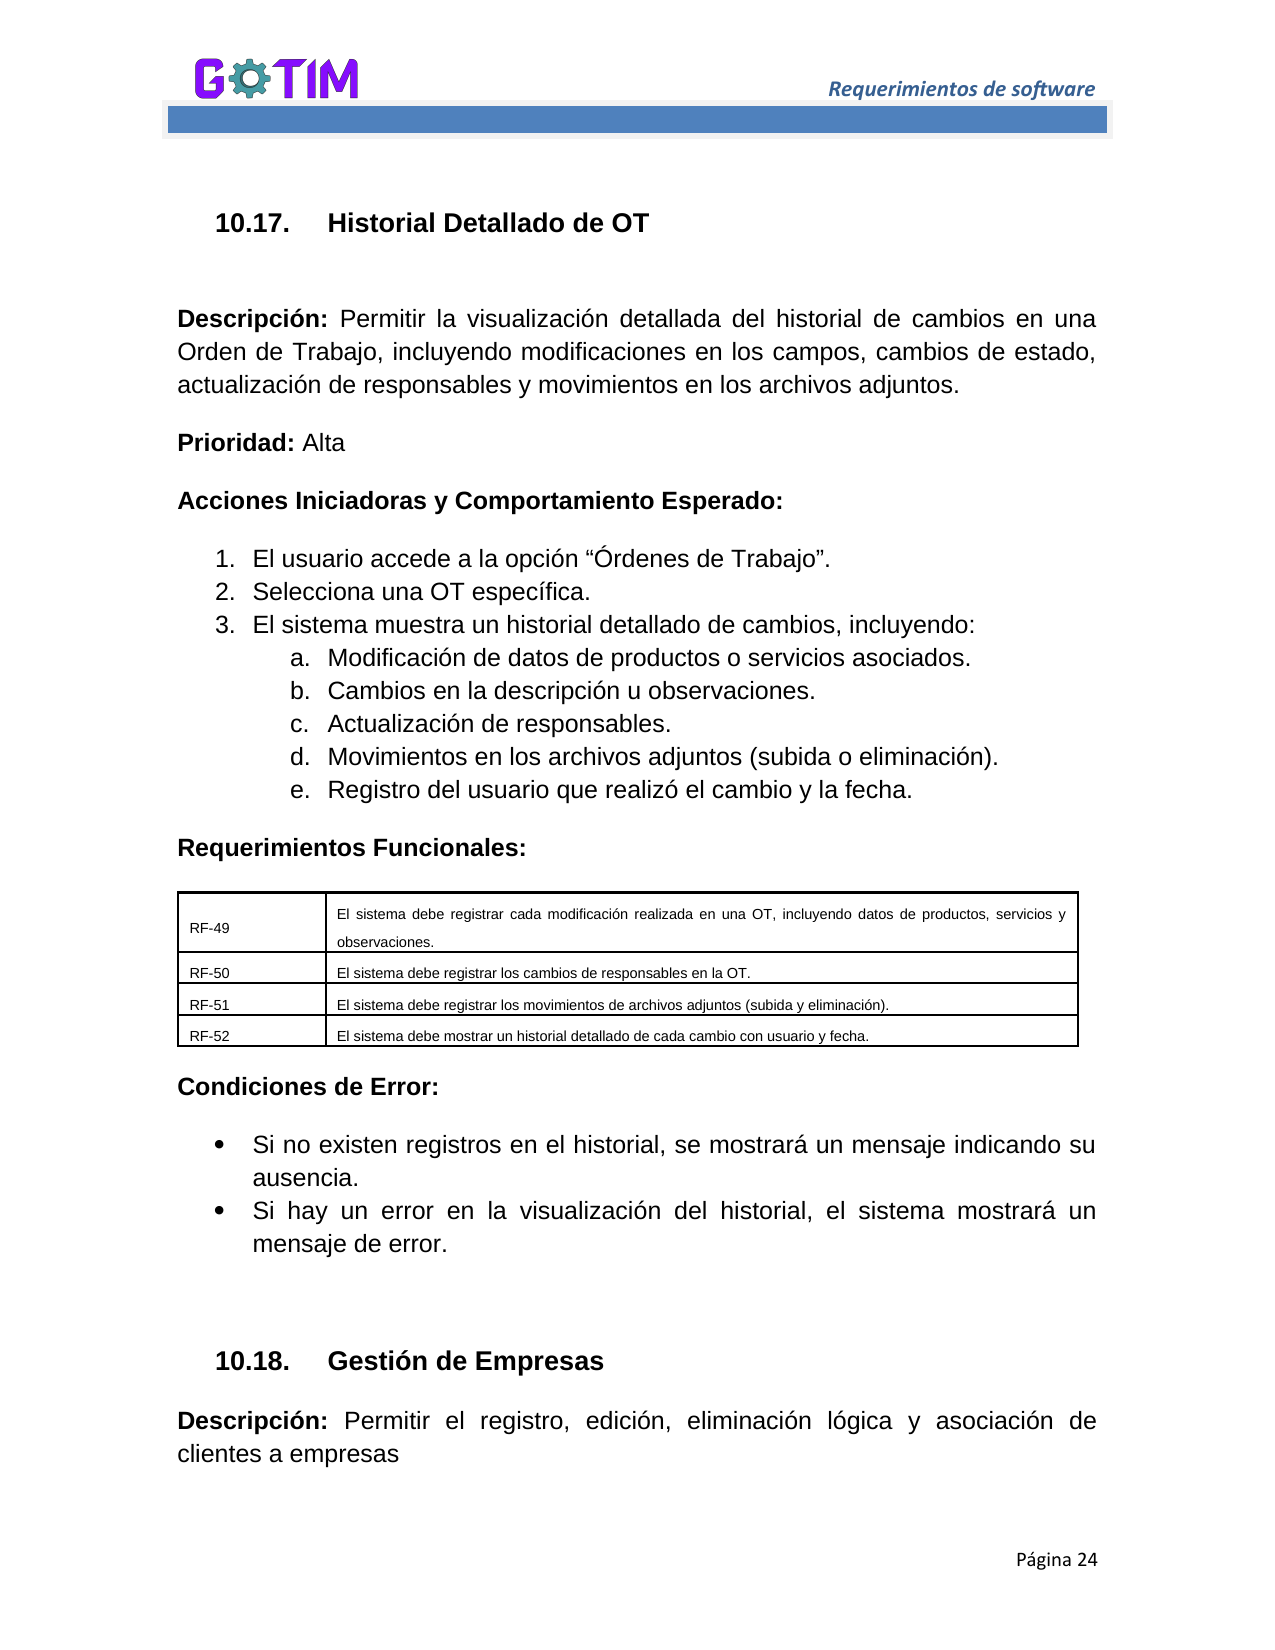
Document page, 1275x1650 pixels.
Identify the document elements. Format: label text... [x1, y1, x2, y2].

list Selecciona una OT específica. [215, 577, 1098, 606]
text Requerimientos Funcionales: [177, 833, 1098, 862]
table_cell RF-52 [179, 1016, 325, 1045]
text Descripción: Permitir el registro, edición, eliminación lógica y asociación de clientes a empresas [177, 1406, 1098, 1468]
text Prioridad: Alta [177, 428, 1098, 457]
text Condiciones de Error: [177, 1072, 1098, 1101]
table_header El sistema debe registrar cada modificación realizada en una OT, incluyendo datos de productos, servicios y observaciones. [327, 894, 1077, 951]
list Si hay un error en la visualización del historial, el sistema mostrará un mensaje de error. [215, 1196, 1098, 1258]
table_cell El sistema debe mostrar un historial detallado de cada cambio con usuario y fecha. [327, 1016, 1077, 1045]
list Registro del usuario que realizó el cambio y la fecha. [290, 775, 1098, 804]
list Si no existen registros en el historial, se mostrará un mensaje indicando su ausencia. [215, 1130, 1098, 1192]
subtitle Gestión de Empresas [215, 1345, 1098, 1376]
list El sistema muestra un historial detallado de cambios, incluyendo: [215, 610, 1098, 639]
picture [191, 22, 360, 142]
list Movimientos en los archivos adjuntos (subida o eliminación). [290, 742, 1098, 771]
table_cell El sistema debe registrar los movimientos de archivos adjuntos (subida y eliminación). [327, 984, 1077, 1013]
list El usuario accede a la opción “Órdenes de Trabajo”. [215, 544, 1098, 573]
subtitle Historial Detallado de OT [215, 207, 1098, 274]
text Descripción: Permitir la visualización detallada del historial de cambios en una Orden de Trabajo, incluyendo modificaciones en los campos, cambios de estado, actualización de responsables y movimientos en los archivos adjuntos. [177, 304, 1098, 399]
list Cambios en la descripción u observaciones. [290, 676, 1098, 705]
table_header RF-49 [179, 894, 325, 951]
table_cell RF-50 [179, 953, 325, 982]
table_cell RF-51 [179, 984, 325, 1013]
text Acciones Iniciadoras y Comportamiento Esperado: [177, 486, 1098, 515]
table_cell El sistema debe registrar los cambios de responsables en la OT. [327, 953, 1077, 982]
list Actualización de responsables. [290, 709, 1098, 738]
list Modificación de datos de productos o servicios asociados. [290, 643, 1098, 672]
